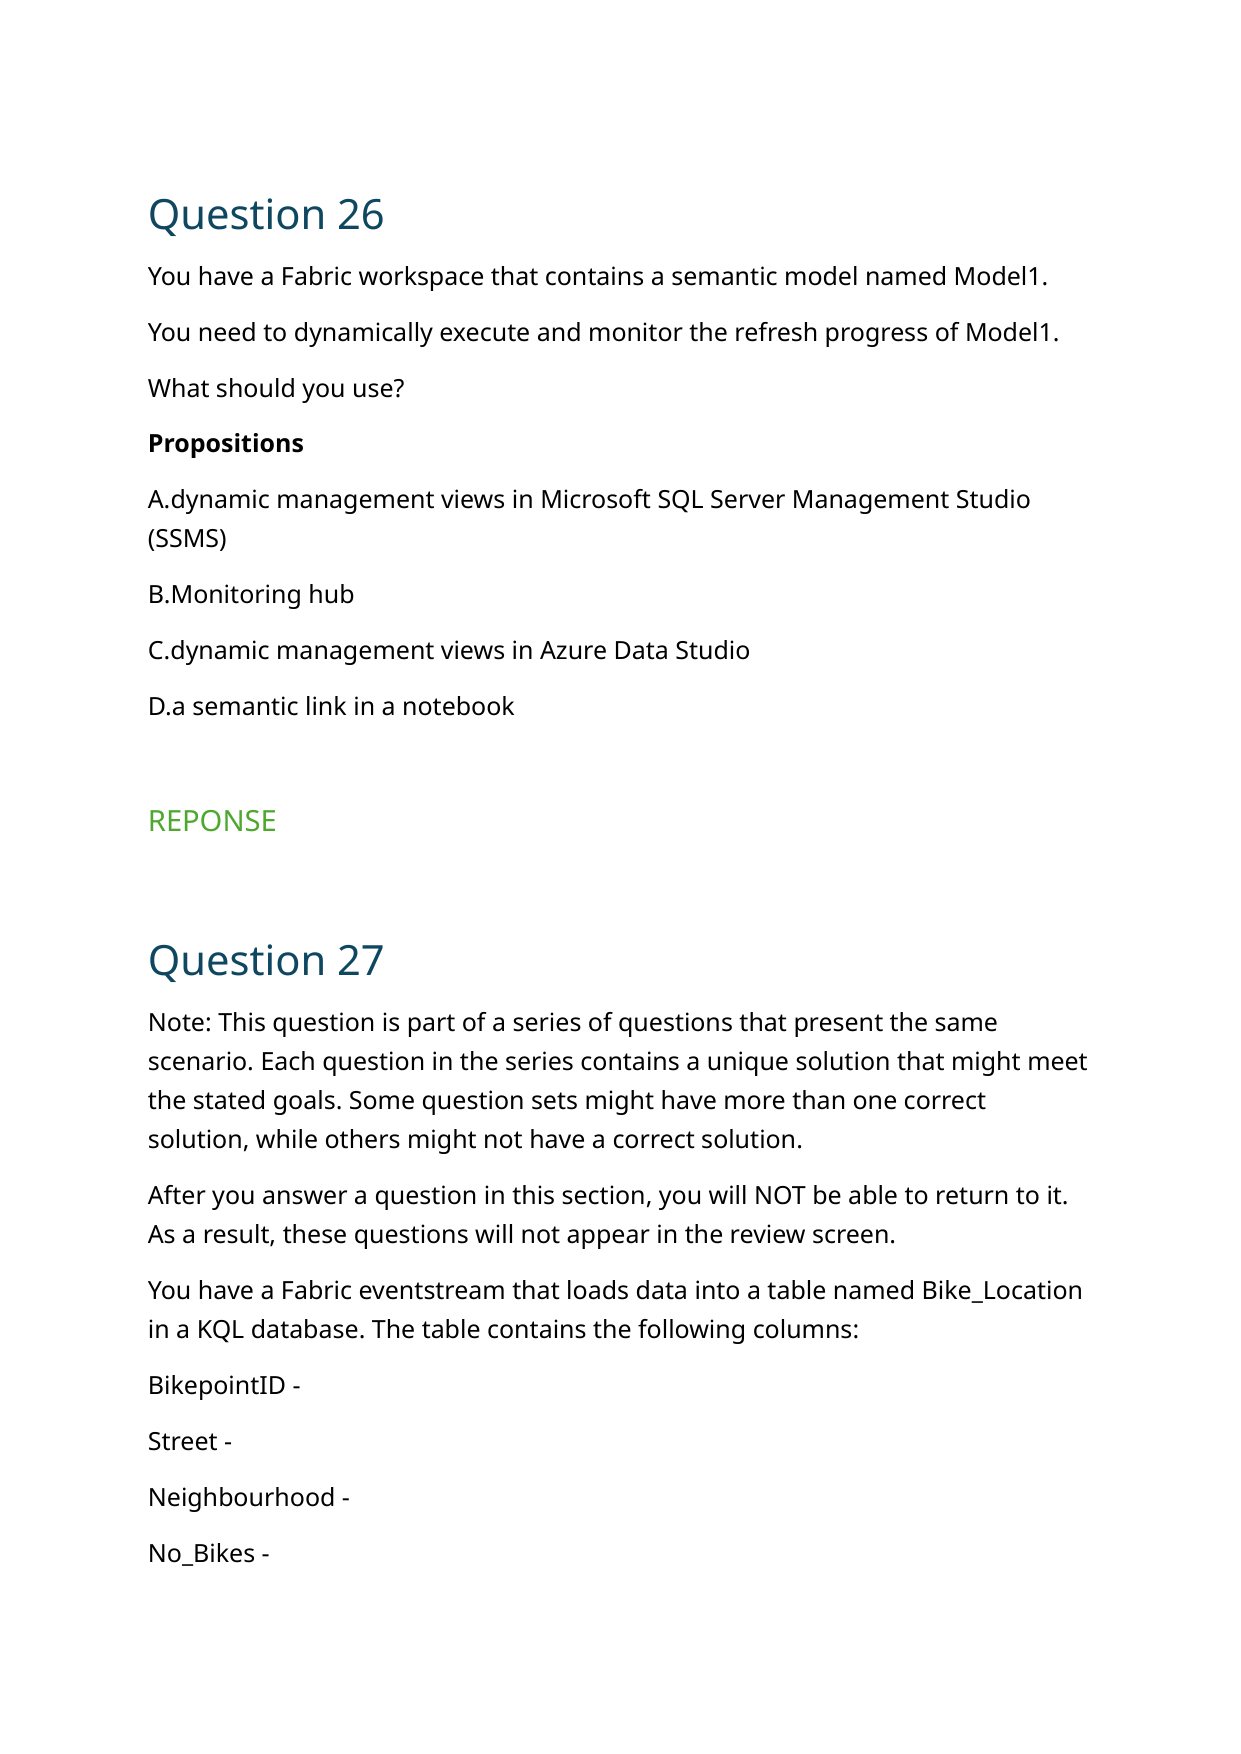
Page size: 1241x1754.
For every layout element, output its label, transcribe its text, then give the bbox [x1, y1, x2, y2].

subtitle Question 27 [148, 931, 1093, 988]
subtitle REPONSE [148, 800, 1093, 840]
text What should you use? [148, 370, 1093, 404]
text You have a Fabric workspace that contains a semantic model named Model1. [148, 259, 1093, 293]
text A.dynamic management views in Microsoft SQL Server Management Studio (SSMS) [148, 482, 1093, 555]
text Propositions [148, 426, 1093, 460]
text You have a Fabric eventstream that loads data into a table named Bike_Location in a KQL database. The table contains the following columns: [148, 1273, 1093, 1346]
text After you answer a question in this section, you will NOT be able to return to it. As a result, these questions will not appear in the review screen. [148, 1178, 1093, 1251]
text You need to dynamically execute and monitor the refresh progress of Model1. [148, 314, 1093, 348]
text D.a semantic link in a notebook [148, 689, 1093, 723]
text C.dynamic management views in Azure Data Studio [148, 633, 1093, 667]
text Street - [148, 1424, 1093, 1458]
text Neighbourhood - [148, 1479, 1093, 1513]
text BikepointID - [148, 1368, 1093, 1402]
text No_Bikes - [148, 1535, 1093, 1569]
subtitle Question 26 [148, 185, 1093, 242]
text B.Monitoring hub [148, 577, 1093, 611]
text Note: This question is part of a series of questions that present the same scenario. Each question in the series contains a unique solution that might meet the stated goals. Some question sets might have more than one correct solution, while others might not have a correct solution. [148, 1004, 1093, 1156]
